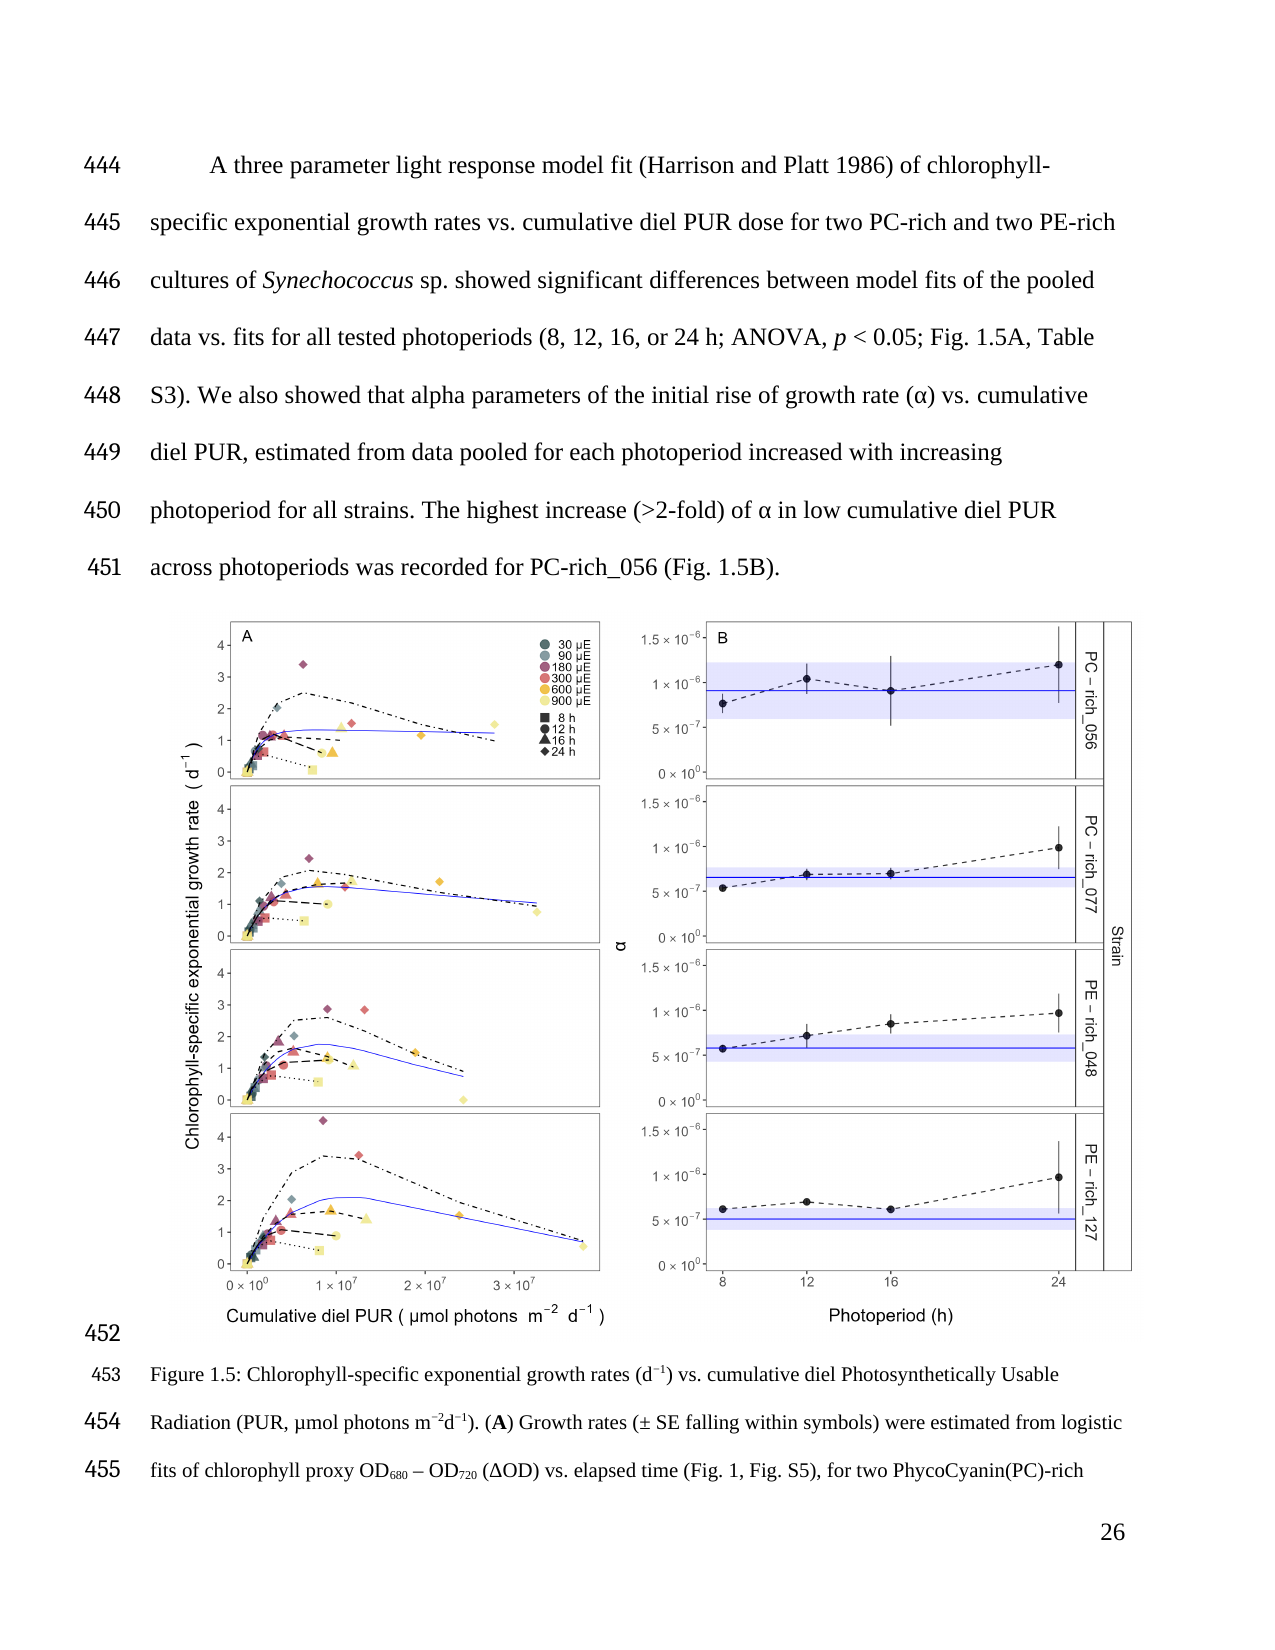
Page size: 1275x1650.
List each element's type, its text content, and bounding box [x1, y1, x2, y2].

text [150, 1362, 1125, 1482]
text A three parameter light response model fit (Harrison and Platt 1986) of chlorophyll-specific exponential growth rates vs. cumulative diel PUR dose for two PC-rich and two PE-rich cultures of Synechococcus sp. showed significant differences between model fits of the pooled data vs. fits for all tested photoperiods (8, 12, 16, or 24 h; ANOVA, p < 0.05; Fig. 1.5A, Table S3). We also showed that alpha parameters of the initial rise of growth rate (α) vs. cumulative diel PUR, estimated from data pooled for each photoperiod increased with increasing photoperiod for all strains. The highest increase (>2-fold) of α in low cumulative diel PUR across photoperiods was recorded for PC-rich_056 (Fig. 1.5B). [150, 150, 1125, 581]
picture [168, 610, 1144, 1342]
